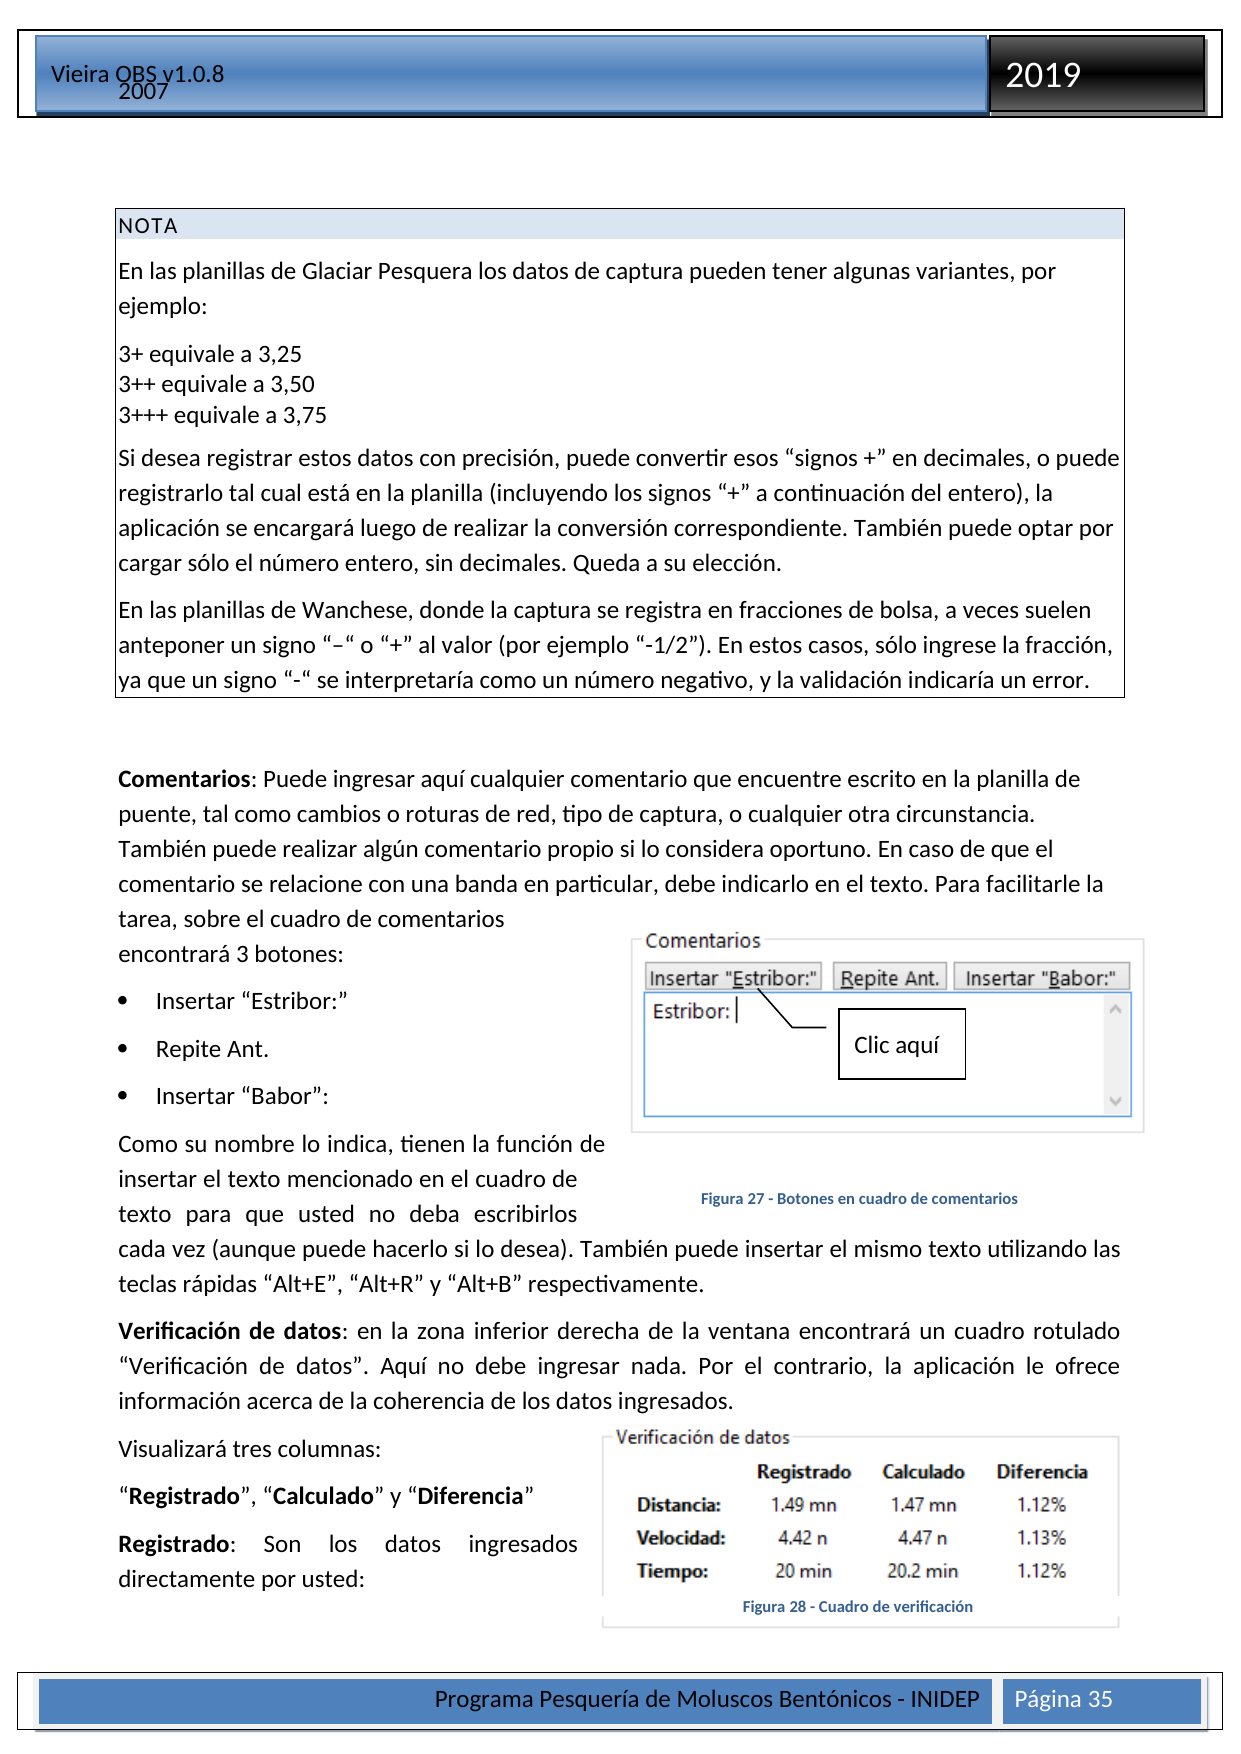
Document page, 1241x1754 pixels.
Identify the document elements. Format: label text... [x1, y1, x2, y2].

text Verificación de datos: en la zona inferior derecha de la ventana encontrará un cuadro rotulado “Verificación de datos”. Aquí no debe ingresar nada. Por el contrario, la aplicación le ofrece información acerca de la coherencia de los datos ingresados. [118, 1315, 1122, 1416]
text 3+++ equivale a 3,75 [118, 399, 1122, 429]
text Comentarios: Puede ingresar aquí cualquier comentario que encuentre escrito en la planilla de puente, tal como cambios o roturas de red, tipo de captura, o cualquier otra circunstancia. También puede realizar algún comentario propio si lo considera oportuno. En caso de que el comentario se relacione con una banda en particular, debe indicarlo en el texto. Para facilitarle la tarea, sobre el cuadro de comentarios encontrará 3 botones: [118, 763, 1122, 968]
text Si desea registrar estos datos con precisión, puede convertir esos “signos +” en decimales, o puede registrarlo tal cual está en la planilla (incluyendo los signos “+” a continuación del entero), la aplicación se encargará luego de realizar la conversión correspondiente. También puede optar por cargar sólo el número entero, sin decimales. Queda a su elección. [116, 439, 1124, 578]
text Como su nombre lo indica, tienen la función de insertar el texto mencionado en el cuadro de texto para que usted no deba escribirlos cada vez (aunque puede hacerlo si lo desea). También puede insertar el mismo texto utilizando las teclas rápidas “Alt+E”, “Alt+R” y “Alt+B” respectivamente. [118, 1128, 1122, 1298]
text En las planillas de Wanchese, donde la captura se registra en fracciones de bolsa, a veces suelen anteponer un signo “–“ o “+” al valor (por ejemplo “-1/2”). En estos casos, sólo ingrese la fracción, ya que un signo “-“ se interpretaría como un número negativo, y la validación indicaría un error. [116, 591, 1124, 697]
list Insertar “Babor”: [118, 1080, 625, 1111]
picture [625, 926, 1150, 1141]
text Registrado: Son los datos ingresados directamente por usted: [118, 1528, 596, 1593]
picture [596, 1422, 1125, 1633]
text 3++ equivale a 3,50 [118, 368, 1122, 399]
text En las planillas de Glaciar Pesquera los datos de captura pueden tener algunas variantes, por ejemplo: [116, 252, 1124, 321]
text “Registrado”, “Calculado” y “Diferencia” [118, 1480, 596, 1511]
list Insertar “Estribor:” [118, 985, 625, 1016]
text Visualizará tres columnas: [118, 1433, 596, 1463]
text NOTA [116, 209, 1124, 239]
list Repite Ant. [118, 1033, 625, 1063]
text 3+ equivale a 3,25 [116, 335, 1124, 368]
